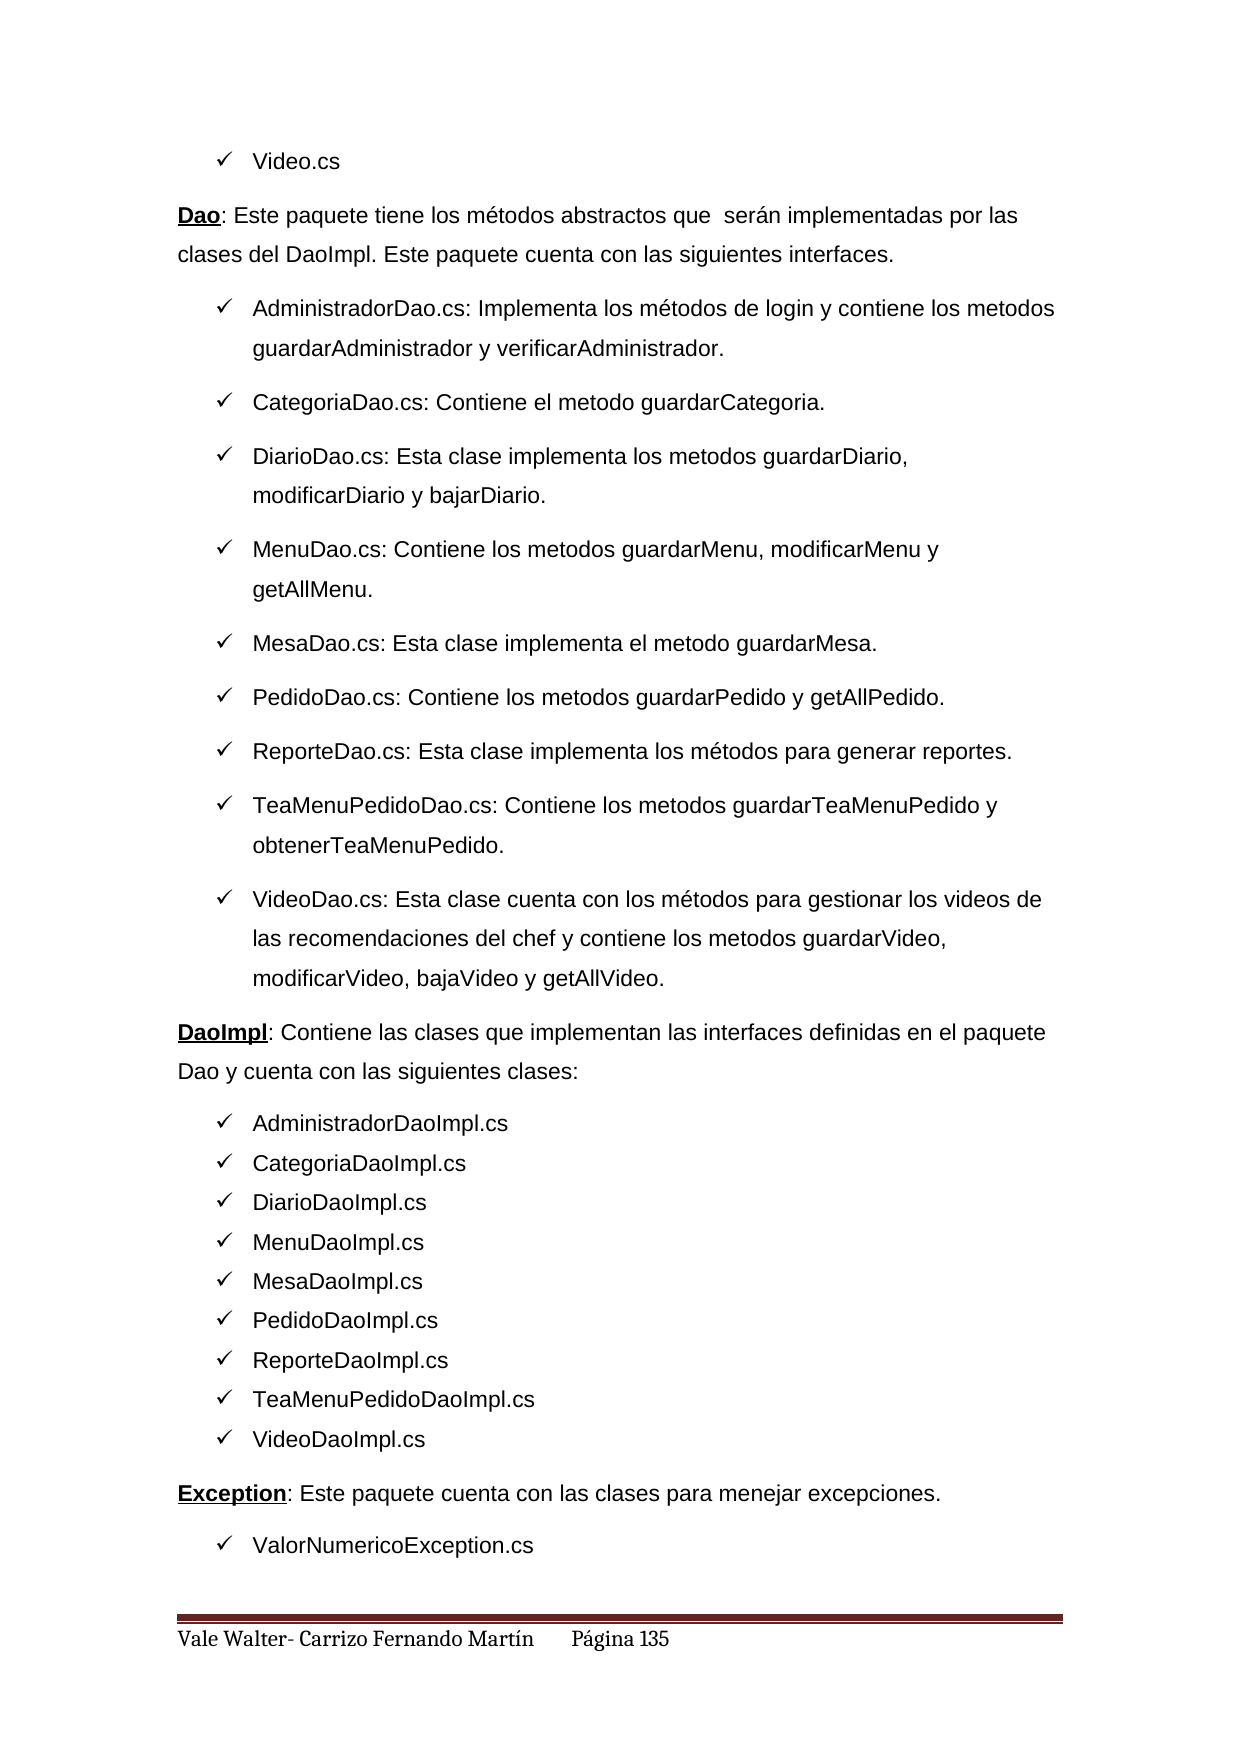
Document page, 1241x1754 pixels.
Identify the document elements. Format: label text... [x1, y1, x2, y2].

list ValorNumericoException.cs [215, 1532, 1063, 1558]
list DiarioDao.cs: Esta clase implementa los metodos guardarDiario, modificarDiario y bajarDiario. [215, 443, 1063, 509]
list PedidoDaoImpl.cs [215, 1307, 1063, 1334]
list MesaDaoImpl.cs [215, 1268, 1063, 1294]
list AdministradorDao.cs: Implementa los métodos de login y contiene los metodos guardarAdministrador y verificarAdministrador. [215, 295, 1063, 361]
list CategoriaDaoImpl.cs [215, 1149, 1063, 1176]
text Dao: Este paquete tiene los métodos abstractos que serán implementadas por las clases del DaoImpl. Este paquete cuenta con las siguientes interfaces. [177, 202, 1063, 267]
list MesaDao.cs: Esta clase implementa el metodo guardarMesa. [215, 630, 1063, 656]
text DaoImpl: Contiene las clases que implementan las interfaces definidas en el paquete Dao y cuenta con las siguientes clases: [177, 1019, 1063, 1084]
list CategoriaDao.cs: Contiene el metodo guardarCategoria. [215, 389, 1063, 415]
list MenuDaoImpl.cs [215, 1228, 1063, 1255]
list AdministradorDaoImpl.cs [215, 1110, 1063, 1136]
list TeaMenuPedidoDaoImpl.cs [215, 1386, 1063, 1413]
list TeaMenuPedidoDao.cs: Contiene los metodos guardarTeaMenuPedido y obtenerTeaMenuPedido. [215, 792, 1063, 858]
list ReporteDaoImpl.cs [215, 1347, 1063, 1373]
list PedidoDao.cs: Contiene los metodos guardarPedido y getAllPedido. [215, 684, 1063, 710]
list Video.cs [215, 148, 1063, 174]
list VideoDao.cs: Esta clase cuenta con los métodos para gestionar los videos de las recomendaciones del chef y contiene los metodos guardarVideo, modificarVideo, bajaVideo y getAllVideo. [215, 886, 1063, 991]
list DiarioDaoImpl.cs [215, 1189, 1063, 1215]
list VideoDaoImpl.cs [215, 1426, 1063, 1452]
list MenuDao.cs: Contiene los metodos guardarMenu, modificarMenu y getAllMenu. [215, 536, 1063, 602]
text Exception: Este paquete cuenta con las clases para menejar excepciones. [177, 1480, 1063, 1506]
list ReporteDao.cs: Esta clase implementa los métodos para generar reportes. [215, 738, 1063, 764]
